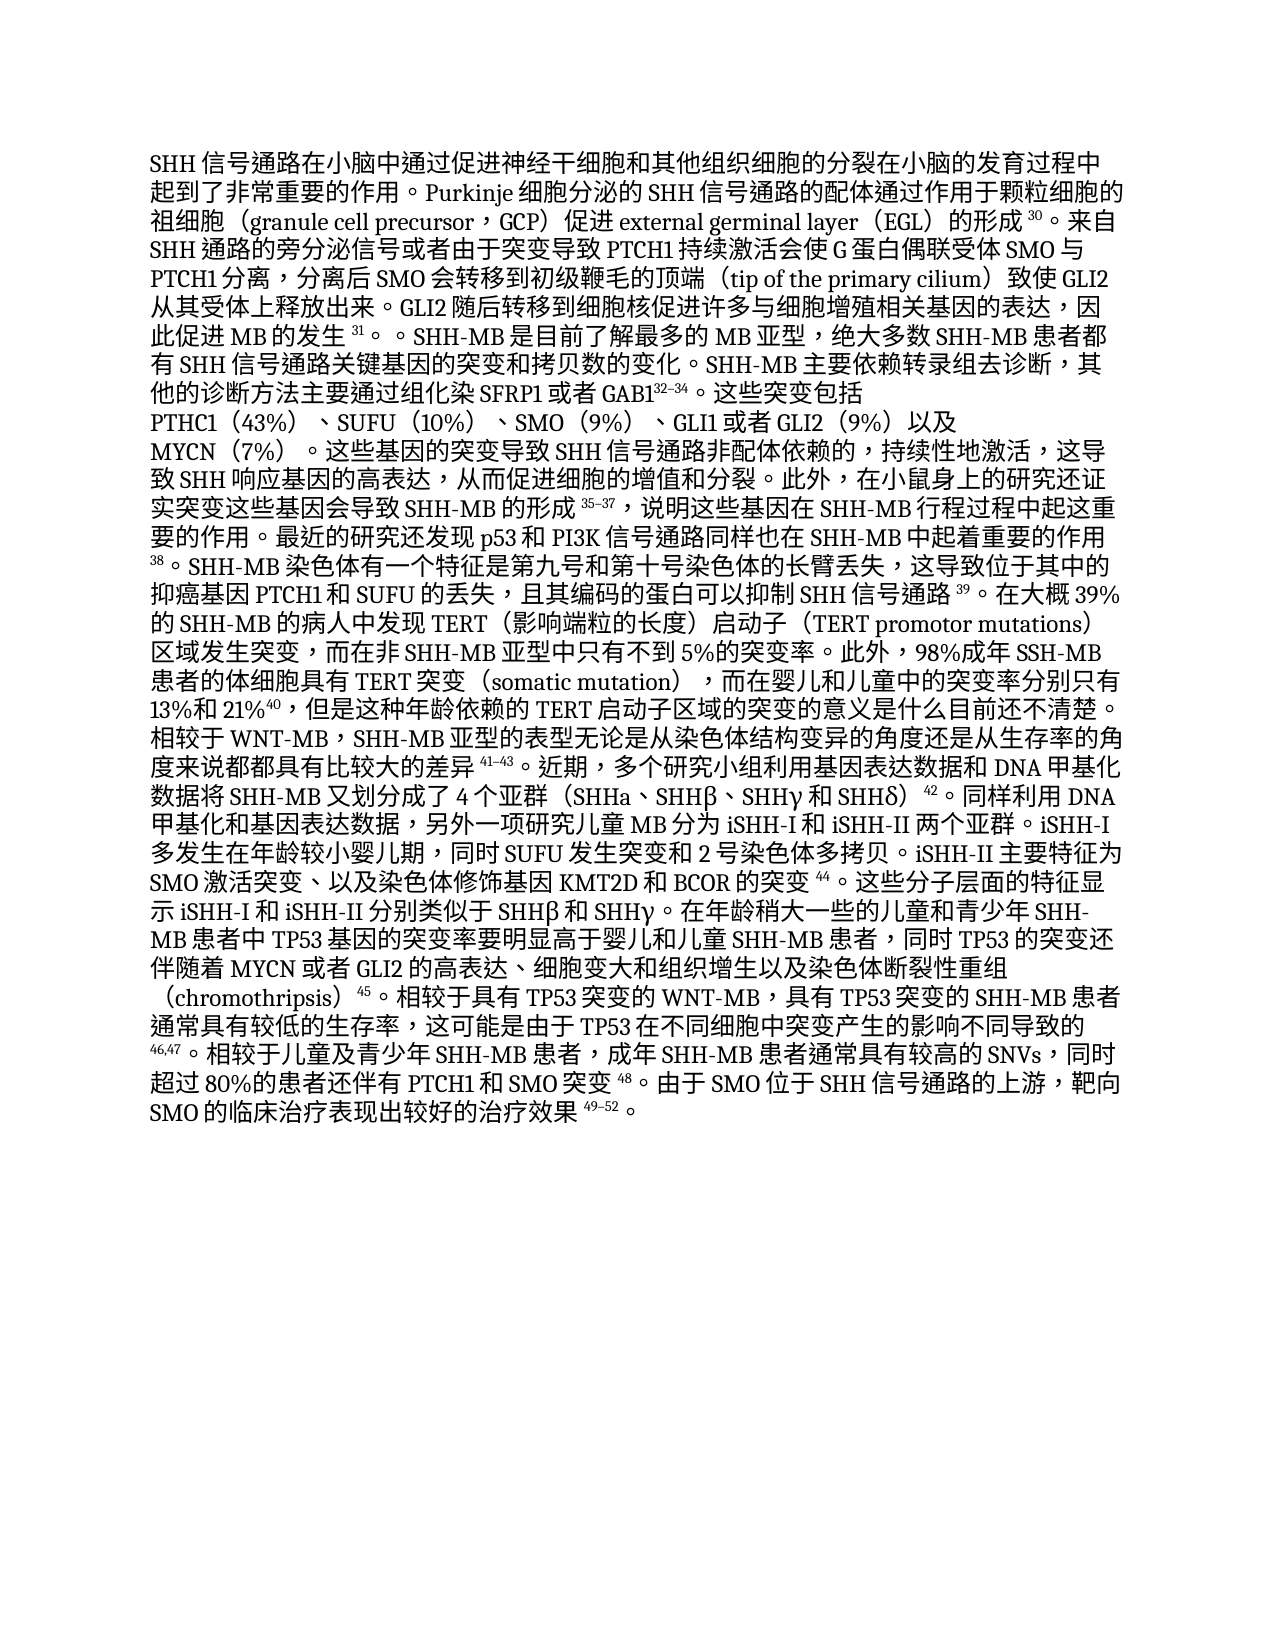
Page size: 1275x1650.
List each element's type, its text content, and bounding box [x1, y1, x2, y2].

text SHH信号通路在小脑中通过促进神经干细胞和其他组织细胞的分裂在小脑的发育过程中起到了非常重要的作用。Purkinje细胞分泌的SHH信号通路的配体通过作用于颗粒细胞的祖细胞（granule cell precursor，GCP）促进external germinal layer（EGL）的形成30。来自SHH通路的旁分泌信号或者由于突变导致PTCH1持续激活会使G蛋白偶联受体SMO与PTCH1分离，分离后SMO会转移到初级鞭毛的顶端（tip of the primary cilium）致使GLI2从其受体上释放出来。GLI2随后转移到细胞核促进许多与细胞增殖相关基因的表达，因此促进MB的发生31。。SHH-MB是目前了解最多的MB亚型，绝大多数SHH-MB患者都有SHH信号通路关键基因的突变和拷贝数的变化。SHH-MB主要依赖转录组去诊断，其他的诊断方法主要通过组化染SFRP1或者GAB132–34。这些突变包括PTHC1（43%）、SUFU（10%）、SMO（9%）、GLI1或者GLI2（9%）以及MYCN（7%）。这些基因的突变导致SHH信号通路非配体依赖的，持续性地激活，这导致SHH响应基因的高表达，从而促进细胞的增值和分裂。此外，在小鼠身上的研究还证实突变这些基因会导致SHH-MB的形成35–37，说明这些基因在SHH-MB行程过程中起这重要的作用。最近的研究还发现p53和PI3K信号通路同样也在SHH-MB中起着重要的作用38。SHH-MB染色体有一个特征是第九号和第十号染色体的长臂丢失，这导致位于其中的抑癌基因PTCH1和SUFU的丢失，且其编码的蛋白可以抑制SHH信号通路39。在大概39%的SHH-MB的病人中发现TERT（影响端粒的长度）启动子（TERT promotor mutations）区域发生突变，而在非SHH-MB亚型中只有不到5%的突变率。此外，98%成年SSH-MB患者的体细胞具有TERT突变（somatic mutation），而在婴儿和儿童中的突变率分别只有13%和21%40，但是这种年龄依赖的TERT启动子区域的突变的意义是什么目前还不清楚。相较于WNT-MB，SHH-MB亚型的表型无论是从染色体结构变异的角度还是从生存率的角度来说都都具有比较大的差异41–43。近期，多个研究小组利用基因表达数据和DNA甲基化数据将SHH-MB又划分成了4个亚群（SHHa、SHHβ、SHHγ和SHHδ）42。同样利用DNA甲基化和基因表达数据，另外一项研究儿童MB分为iSHH-I和iSHH-II两个亚群。iSHH-I多发生在年龄较小婴儿期，同时SUFU发生突变和2号染色体多拷贝。iSHH-II主要特征为SMO激活突变、以及染色体修饰基因KMT2D和BCOR的突变44。这些分子层面的特征显示iSHH-I和iSHH-II分别类似于SHHβ和SHHγ。在年龄稍大一些的儿童和青少年SHH-MB患者中TP53基因的突变率要明显高于婴儿和儿童SHH-MB患者，同时TP53的突变还伴随着MYCN或者GLI2的高表达、细胞变大和组织增生以及染色体断裂性重组（chromothripsis）45。相较于具有TP53突变的WNT-MB，具有TP53突变的SHH-MB患者通常具有较低的生存率，这可能是由于TP53在不同细胞中突变产生的影响不同导致的46,47。相较于儿童及青少年SHH-MB患者，成年SHH-MB患者通常具有较高的SNVs，同时超过80%的患者还伴有PTCH1和SMO突变48。由于SMO位于SHH信号通路的上游，靶向SMO的临床治疗表现出较好的治疗效果49–52。 [150, 150, 1125, 1127]
